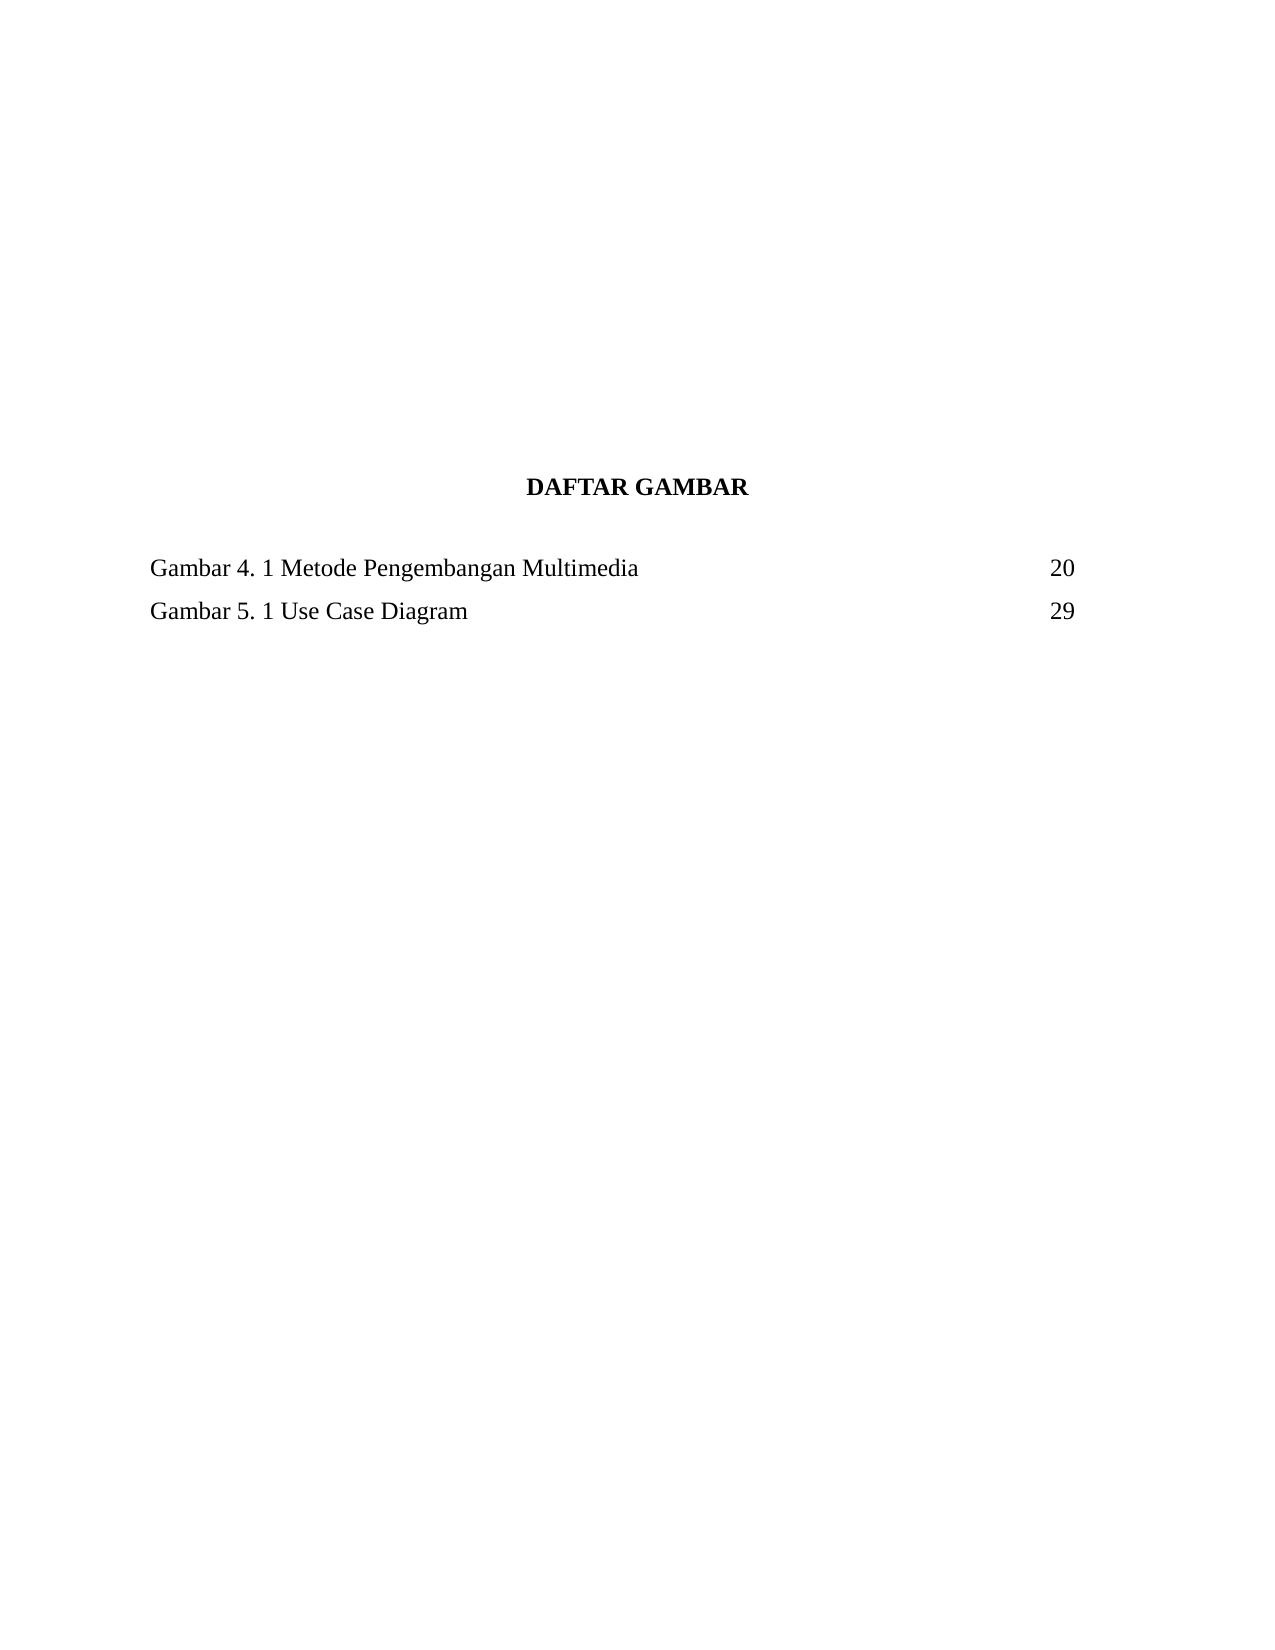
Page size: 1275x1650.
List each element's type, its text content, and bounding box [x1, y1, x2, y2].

text DAFTAR GAMBAR [150, 472, 1125, 501]
text Gambar 5. 1 Use Case Diagram 29 [150, 596, 1125, 625]
text Gambar 4. 1 Metode Pengembangan Multimedia 20 [150, 553, 1125, 582]
